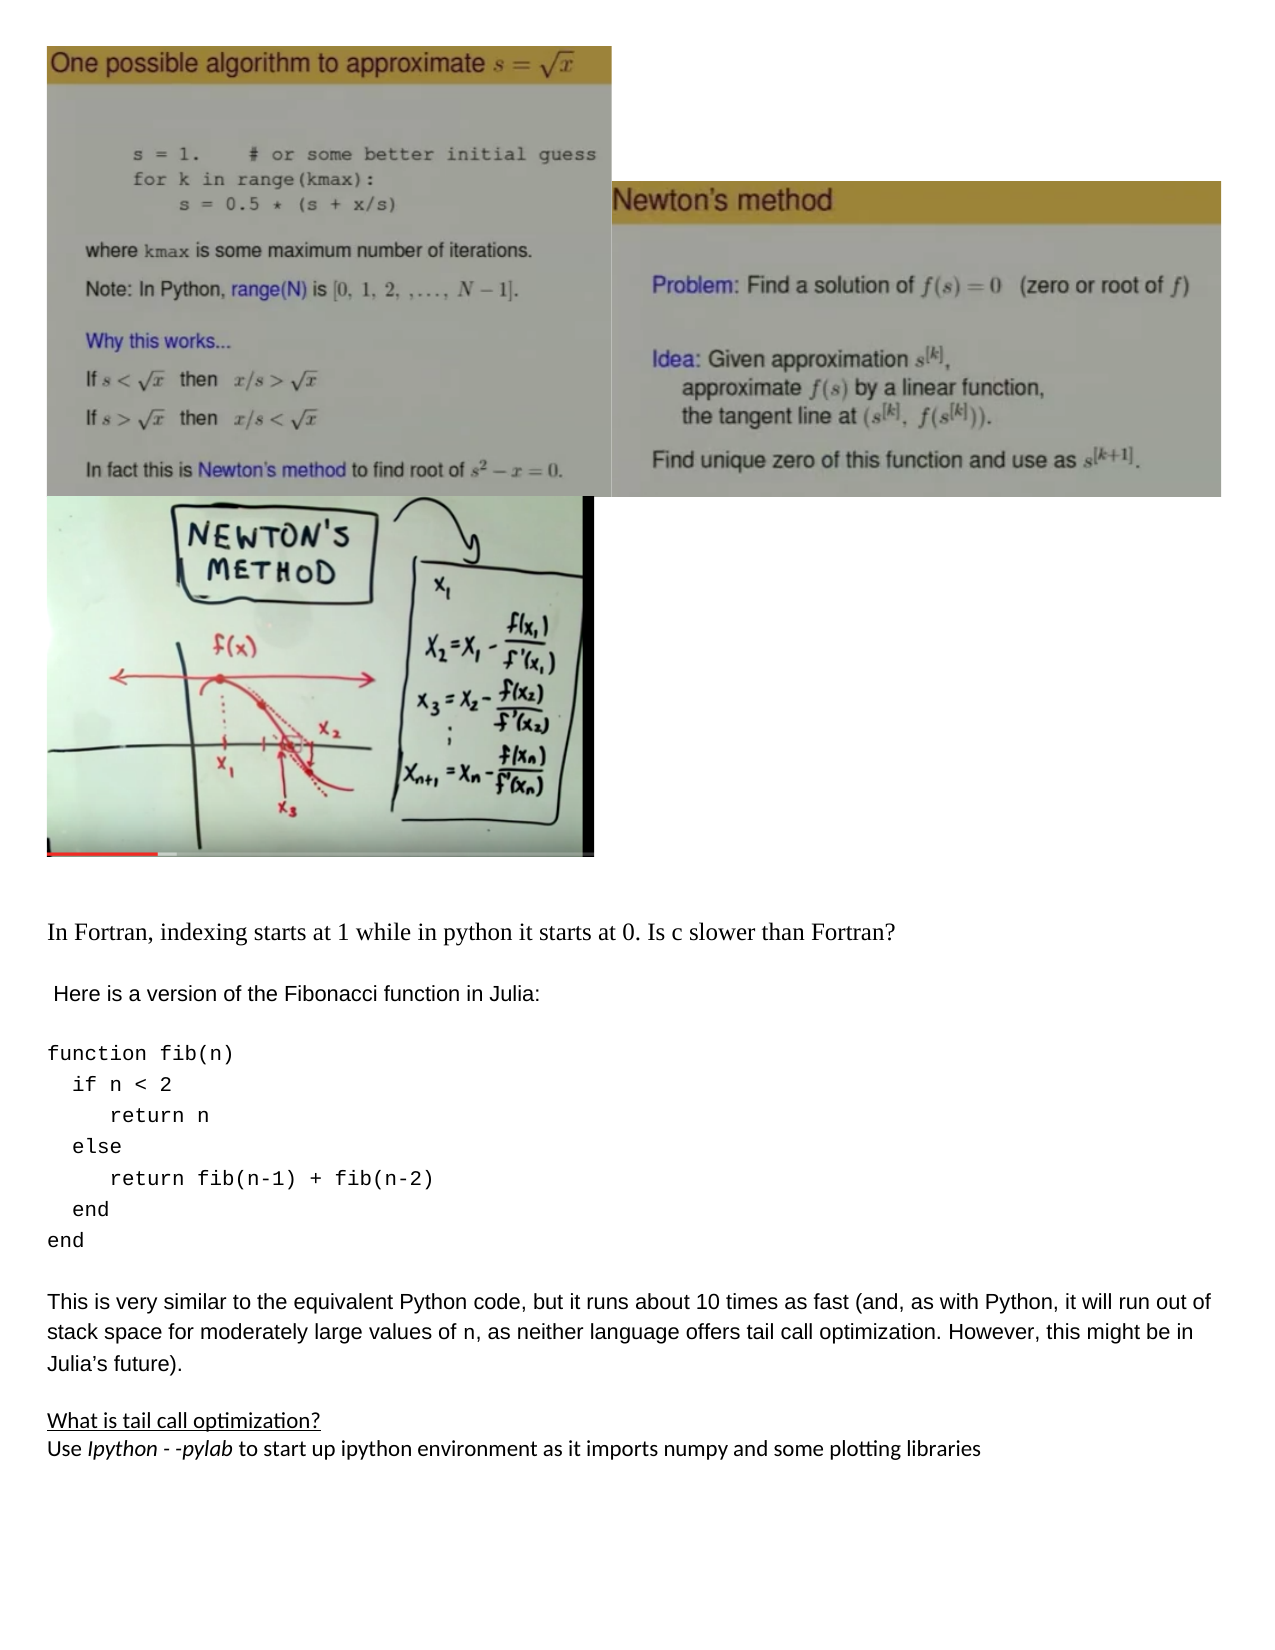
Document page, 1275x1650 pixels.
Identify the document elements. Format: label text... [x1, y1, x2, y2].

text if n < 2 [47, 1066, 1237, 1097]
picture [46, 46, 1222, 857]
text This is very similar to the equivalent Python code, but it runs about 10 times as fast (and, as with Python, it will run out of stack space for moderately large values of n, as neither language offers tail call optimization. However, this might be in Julia’s future). [47, 1283, 1237, 1377]
text function fib(n) [47, 1035, 1237, 1066]
text return fib(n-1) + fib(n-2) [47, 1160, 1237, 1191]
text return n [47, 1097, 1237, 1129]
text Here is a version of the Fibonacci function in Julia: [47, 974, 1237, 1006]
text else [47, 1129, 1237, 1160]
text Use Ipython - -pylab to start up ipython environment as it imports numpy and some plotting libraries [47, 1434, 1237, 1462]
text In Fortran, indexing starts at 1 while in python it starts at 0. Is c slower than Fortran? [47, 914, 1237, 945]
text What is tail call optimization? [47, 1406, 1237, 1434]
text end [47, 1191, 1237, 1222]
text end [47, 1222, 1237, 1254]
